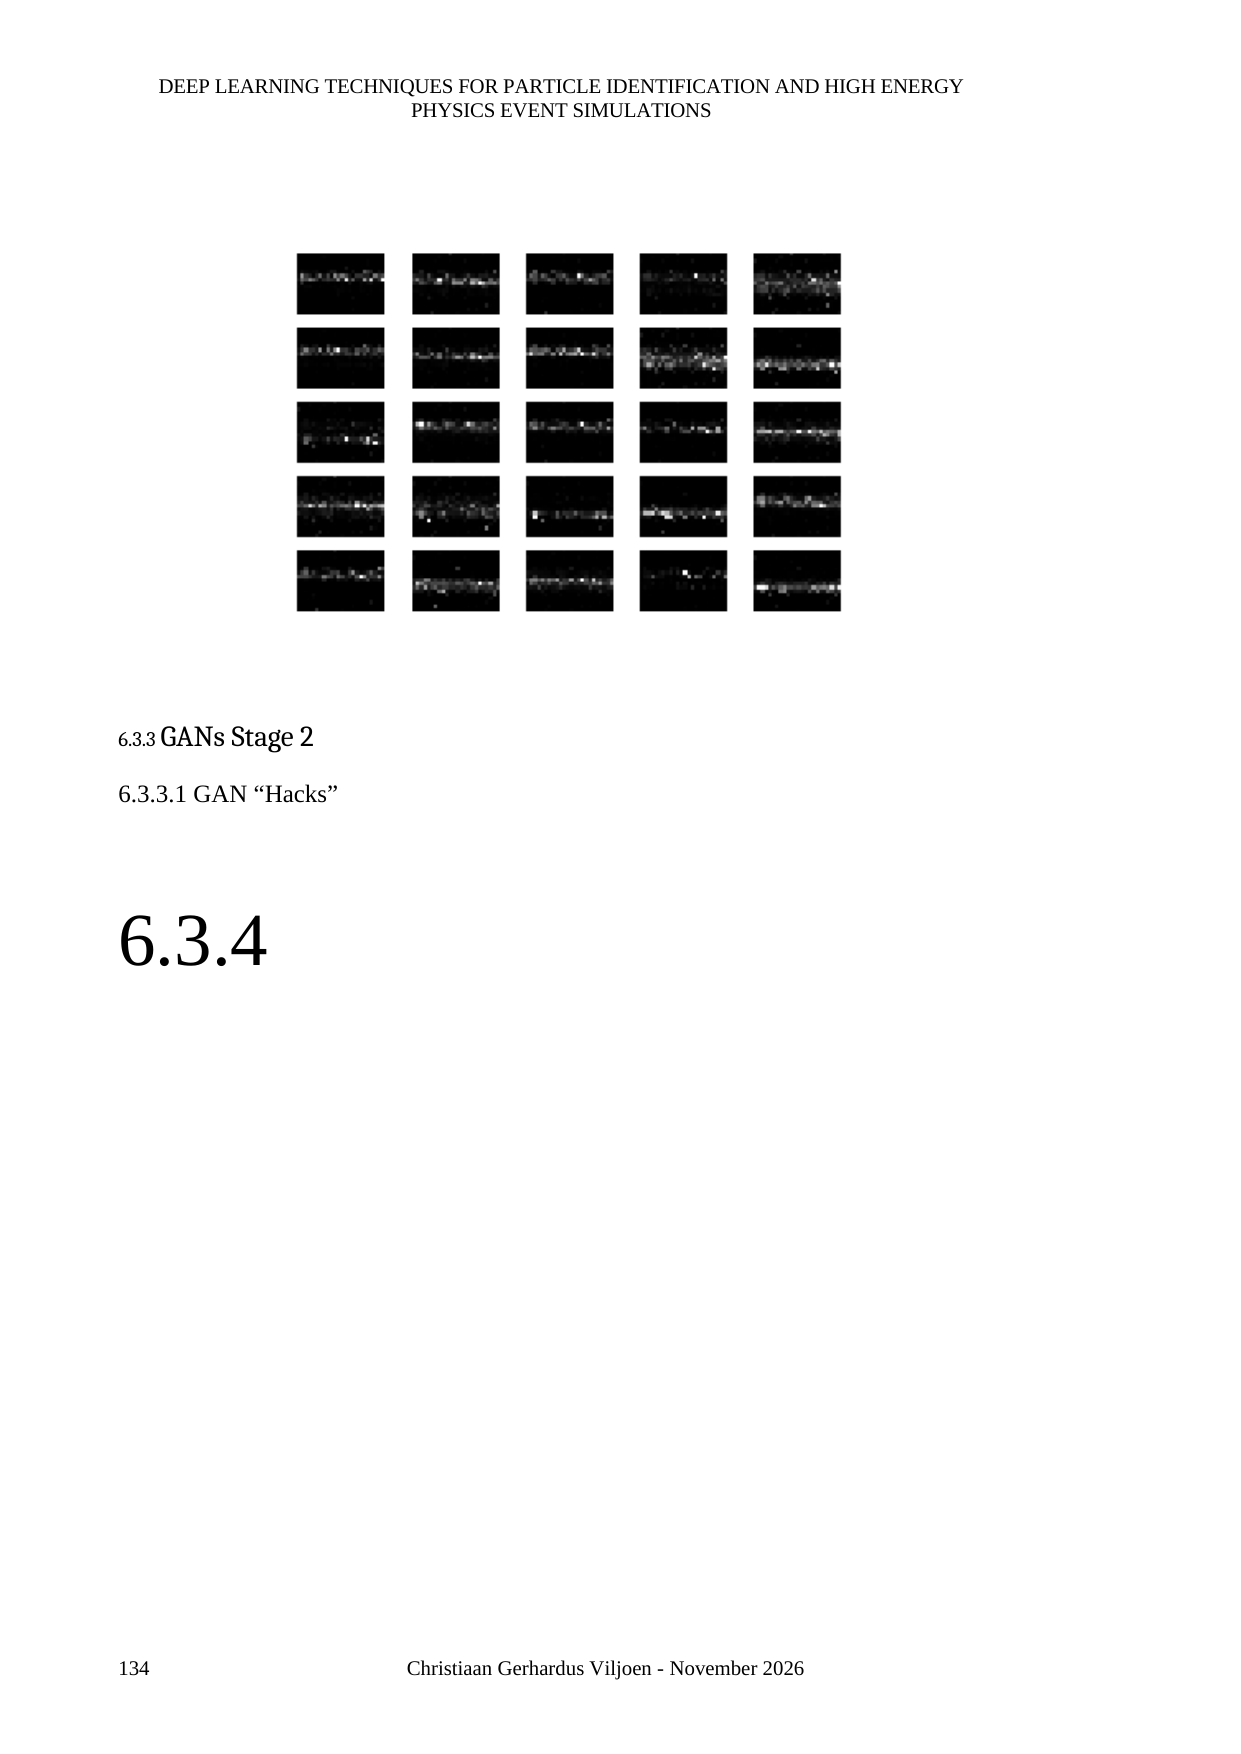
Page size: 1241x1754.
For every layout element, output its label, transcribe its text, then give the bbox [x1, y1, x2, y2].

subtitle GAN “Hacks” [118, 779, 1004, 807]
picture [205, 196, 917, 671]
subtitle GANs Stage 2 [118, 720, 1004, 754]
